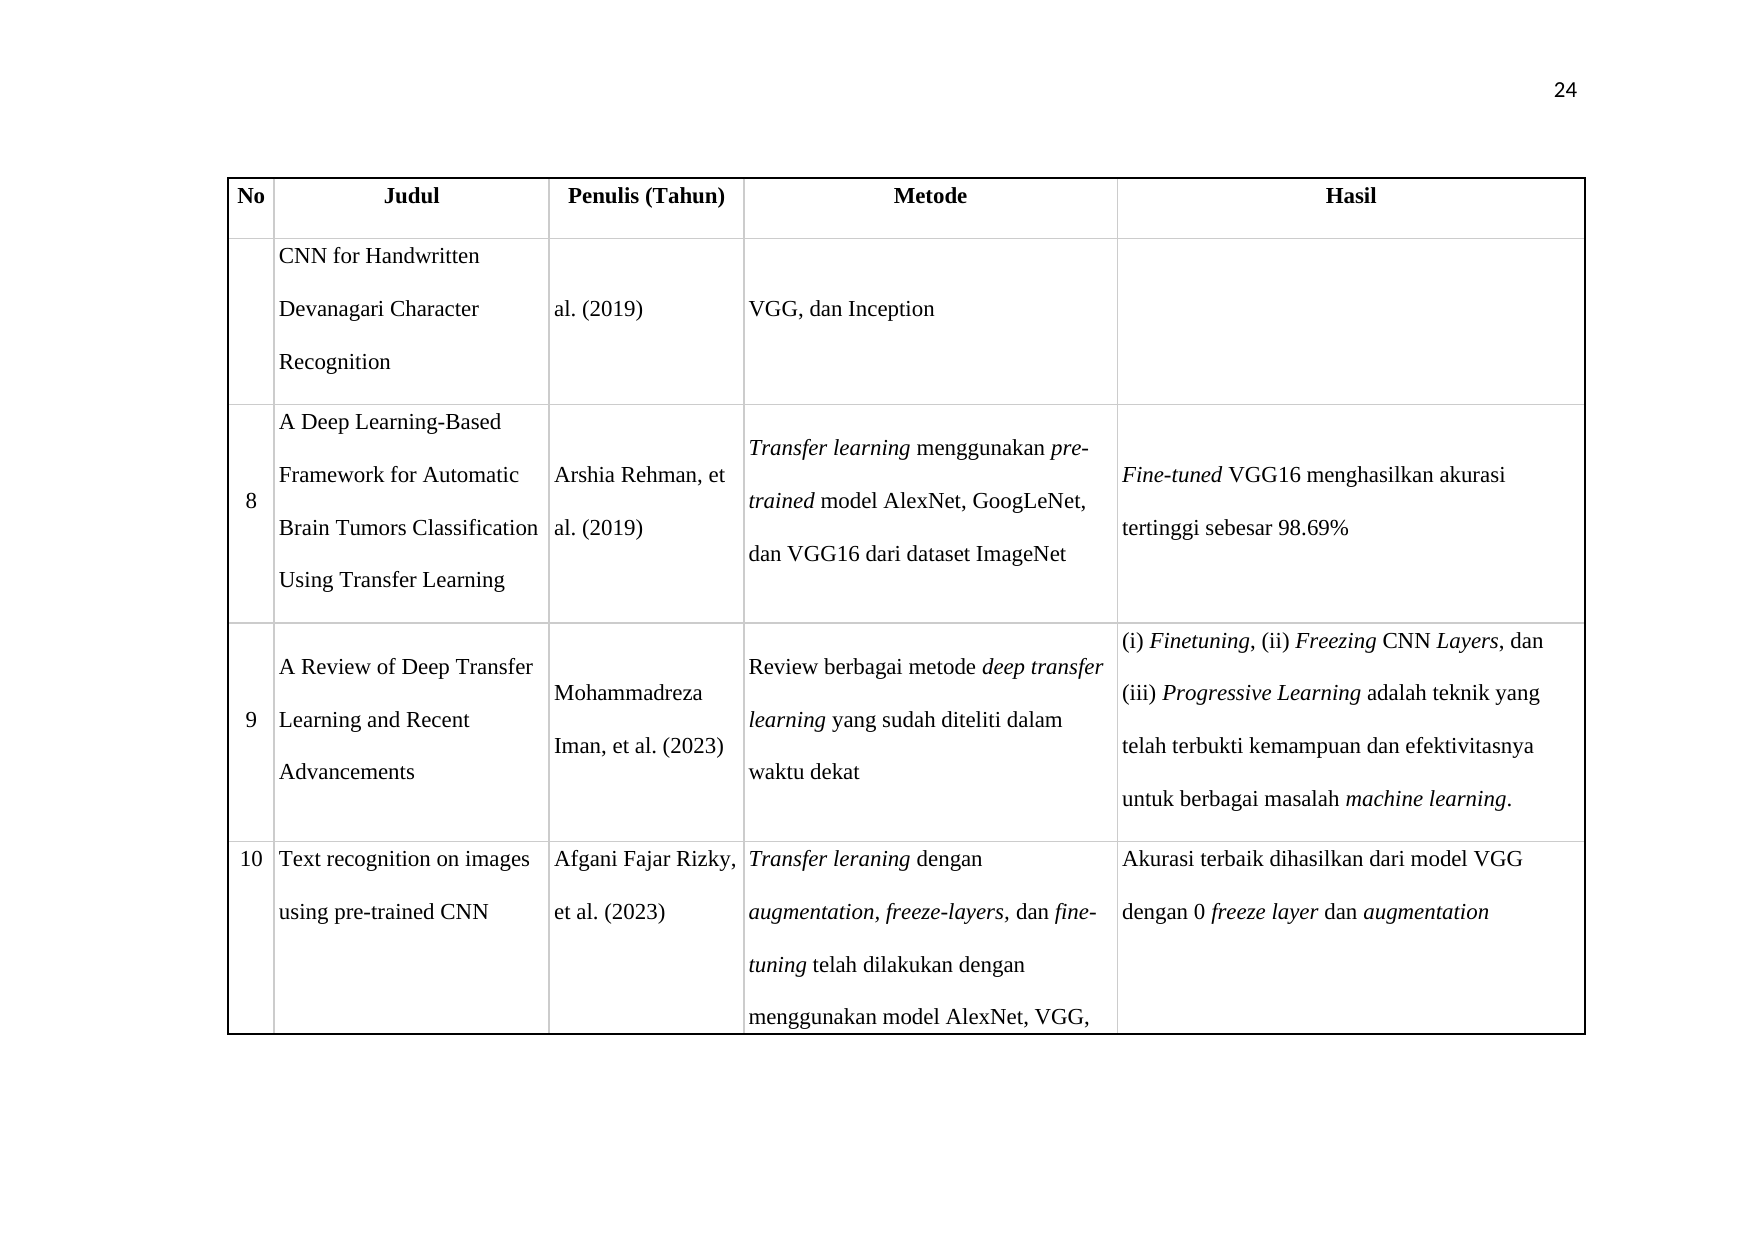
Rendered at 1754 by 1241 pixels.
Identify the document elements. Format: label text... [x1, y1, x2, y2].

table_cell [745, 239, 1117, 403]
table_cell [275, 239, 548, 403]
table_header Judul [275, 179, 548, 238]
table_cell 10 [229, 842, 273, 1033]
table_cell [745, 842, 1117, 1033]
table_cell Transfer learning menggunakan pre-trained model AlexNet, GoogLeNet, dan VGG16 dari dataset ImageNet [745, 405, 1117, 622]
table_cell Fine-tuned VGG16 menghasilkan akurasi tertinggi sebesar 98.69% [1118, 405, 1584, 622]
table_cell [275, 842, 548, 1033]
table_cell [1118, 239, 1584, 403]
table_cell A Deep Learning-Based Framework for Automatic Brain Tumors Classification Using Transfer Learning [275, 405, 548, 622]
table_cell Nagender Aneja, et al. (2019) [550, 239, 743, 403]
table_cell Arshia Rehman, et al. (2019) [550, 405, 743, 622]
table_cell A Review of Deep Transfer Learning and Recent Advancements [275, 624, 548, 841]
table_header Hasil [1118, 179, 1584, 238]
table_cell 9 [229, 624, 273, 841]
table_cell 7 [229, 239, 273, 403]
table_cell 8 [229, 405, 273, 622]
table_cell Review berbagai metode deep transfer learning yang sudah diteliti dalam waktu dekat [745, 624, 1117, 841]
table_header No [229, 179, 273, 238]
table_header Metode [745, 179, 1117, 238]
table_header Penulis (Tahun) [550, 179, 743, 238]
table_cell Afgani Fajar Rizky, et al. (2023) [550, 842, 743, 1033]
table_cell Mohammadreza Iman, et al. (2023) [550, 624, 743, 841]
table_cell (i) Finetuning, (ii) Freezing CNN Layers, dan (iii) Progressive Learning adalah teknik yang telah terbukti kemampuan dan efektivitasnya untuk berbagai masalah machine learning. [1118, 624, 1584, 841]
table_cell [1118, 842, 1584, 1033]
